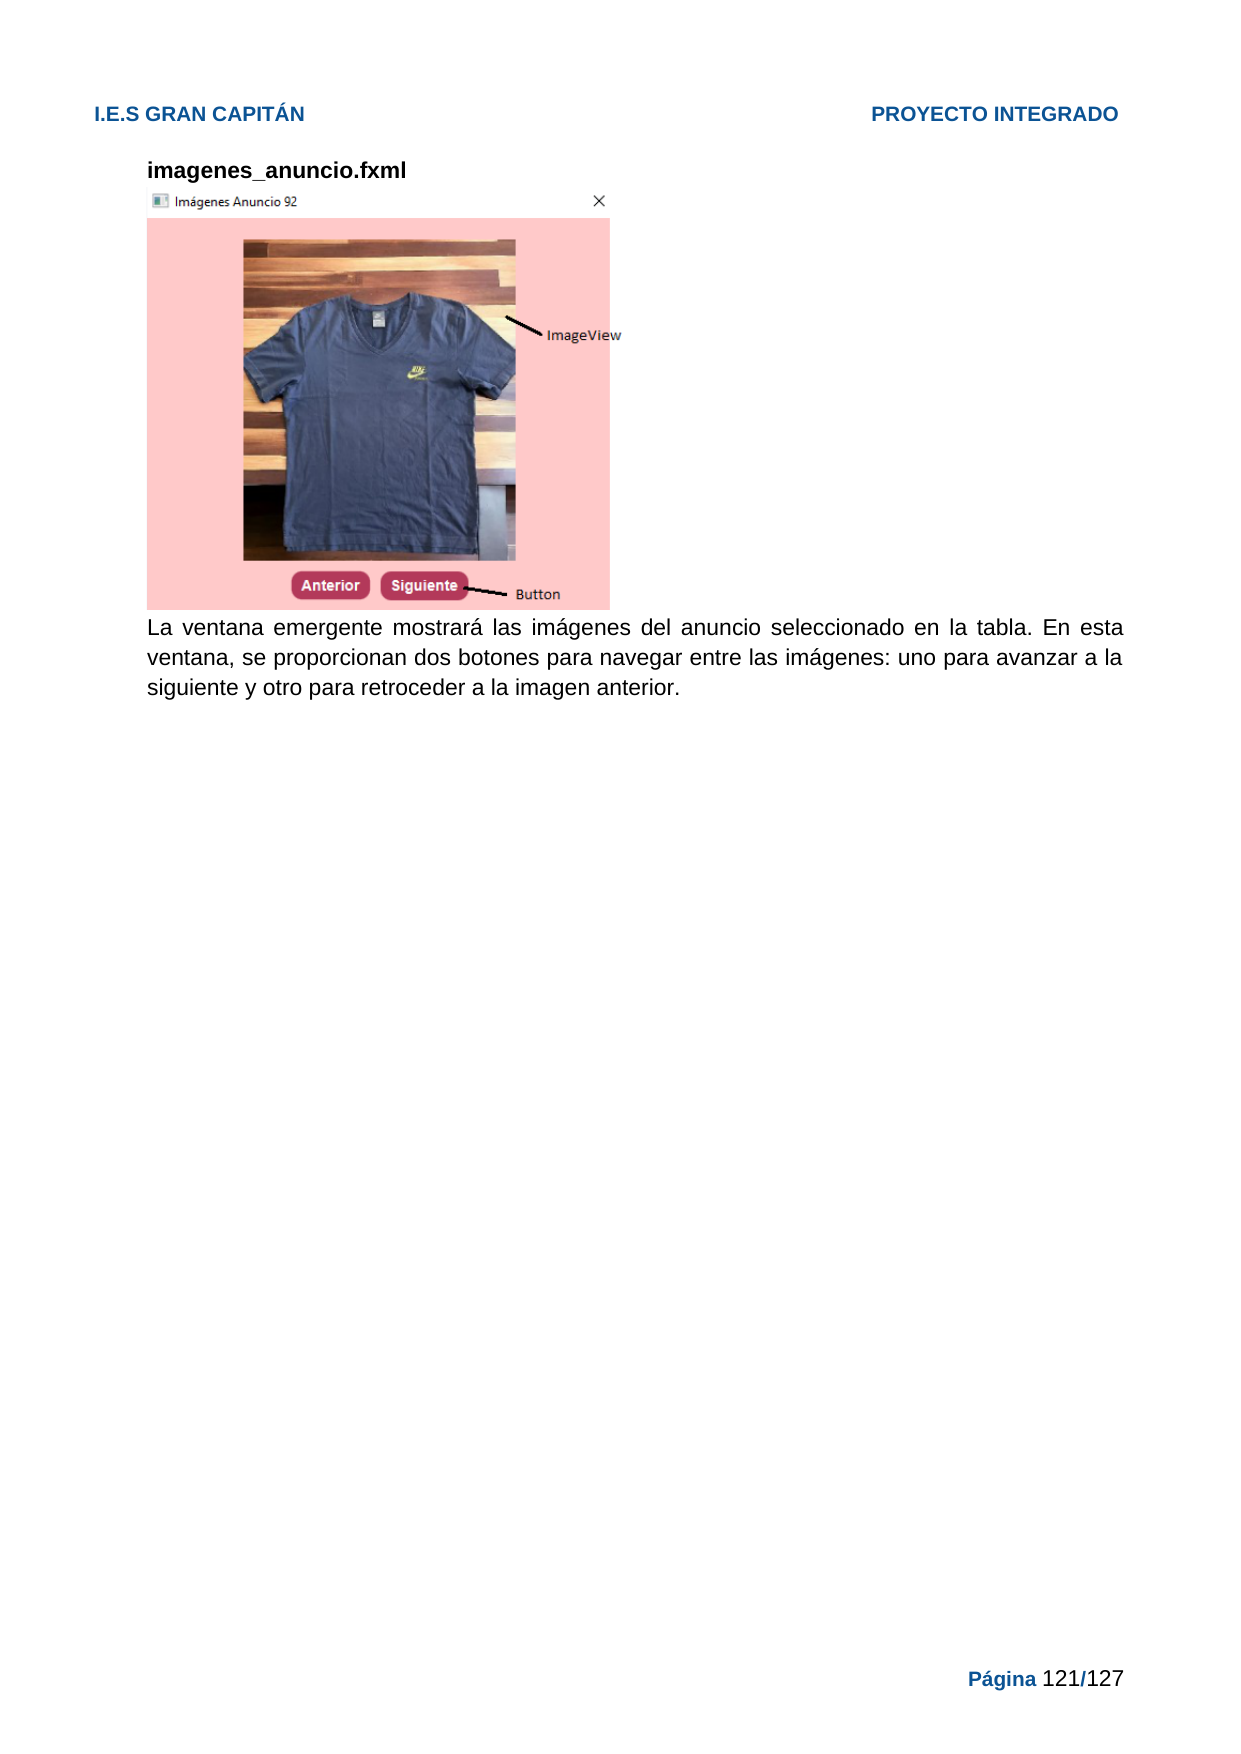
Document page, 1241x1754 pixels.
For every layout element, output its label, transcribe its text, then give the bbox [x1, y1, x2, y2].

text La ventana emergente mostrará las imágenes del anuncio seleccionado en la tabla. En esta ventana, se proporcionan dos botones para navegar entre las imágenes: uno para avanzar a la siguiente y otro para retroceder a la imagen anterior. [147, 613, 1124, 700]
picture [146, 187, 626, 610]
subtitle imagenes_anuncio.fxml [147, 157, 1124, 183]
